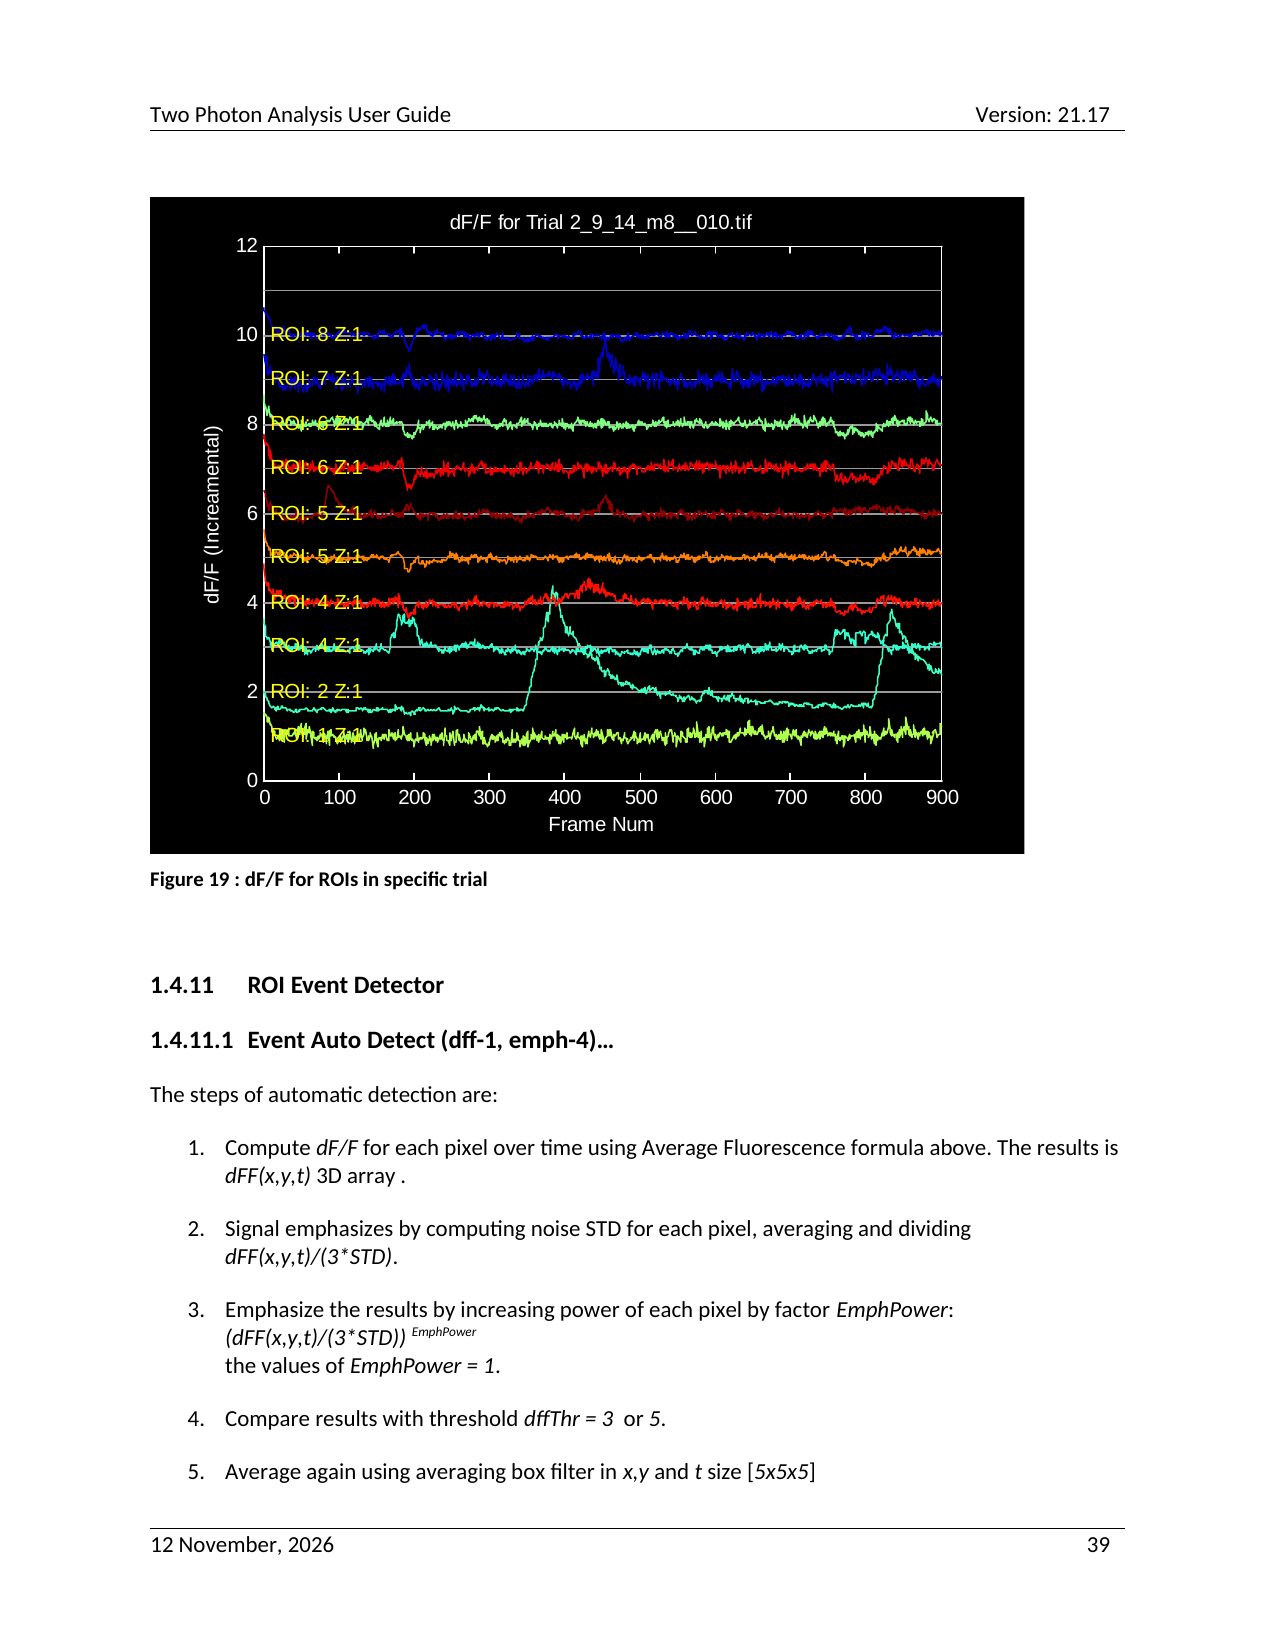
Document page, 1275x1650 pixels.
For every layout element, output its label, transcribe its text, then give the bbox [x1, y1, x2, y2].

list Compute dF/F for each pixel over time using Average Fluorescence formula above. The results is dFF(x,y,t) 3D array . [187, 1133, 1125, 1189]
list Compare results with threshold dffThr = 3 or 5. [187, 1404, 1125, 1432]
subtitle ROI Event Detector [150, 969, 1125, 1000]
list Signal emphasizes by computing noise STD for each pixel, averaging and dividing dFF(x,y,t)/(3*STD). [187, 1214, 1125, 1270]
list Average again using averaging box filter in x,y and t size [5x5x5] [187, 1457, 1125, 1485]
list Emphasize the results by increasing power of each pixel by factor EmphPower: (dFF(x,y,t)/(3*STD)) EmphPower the values of EmphPower = 1. [187, 1295, 1125, 1379]
text The steps of automatic detection are: [150, 1080, 1125, 1108]
subtitle Event Auto Detect (dff-1, emph-4)… [150, 1025, 1125, 1055]
